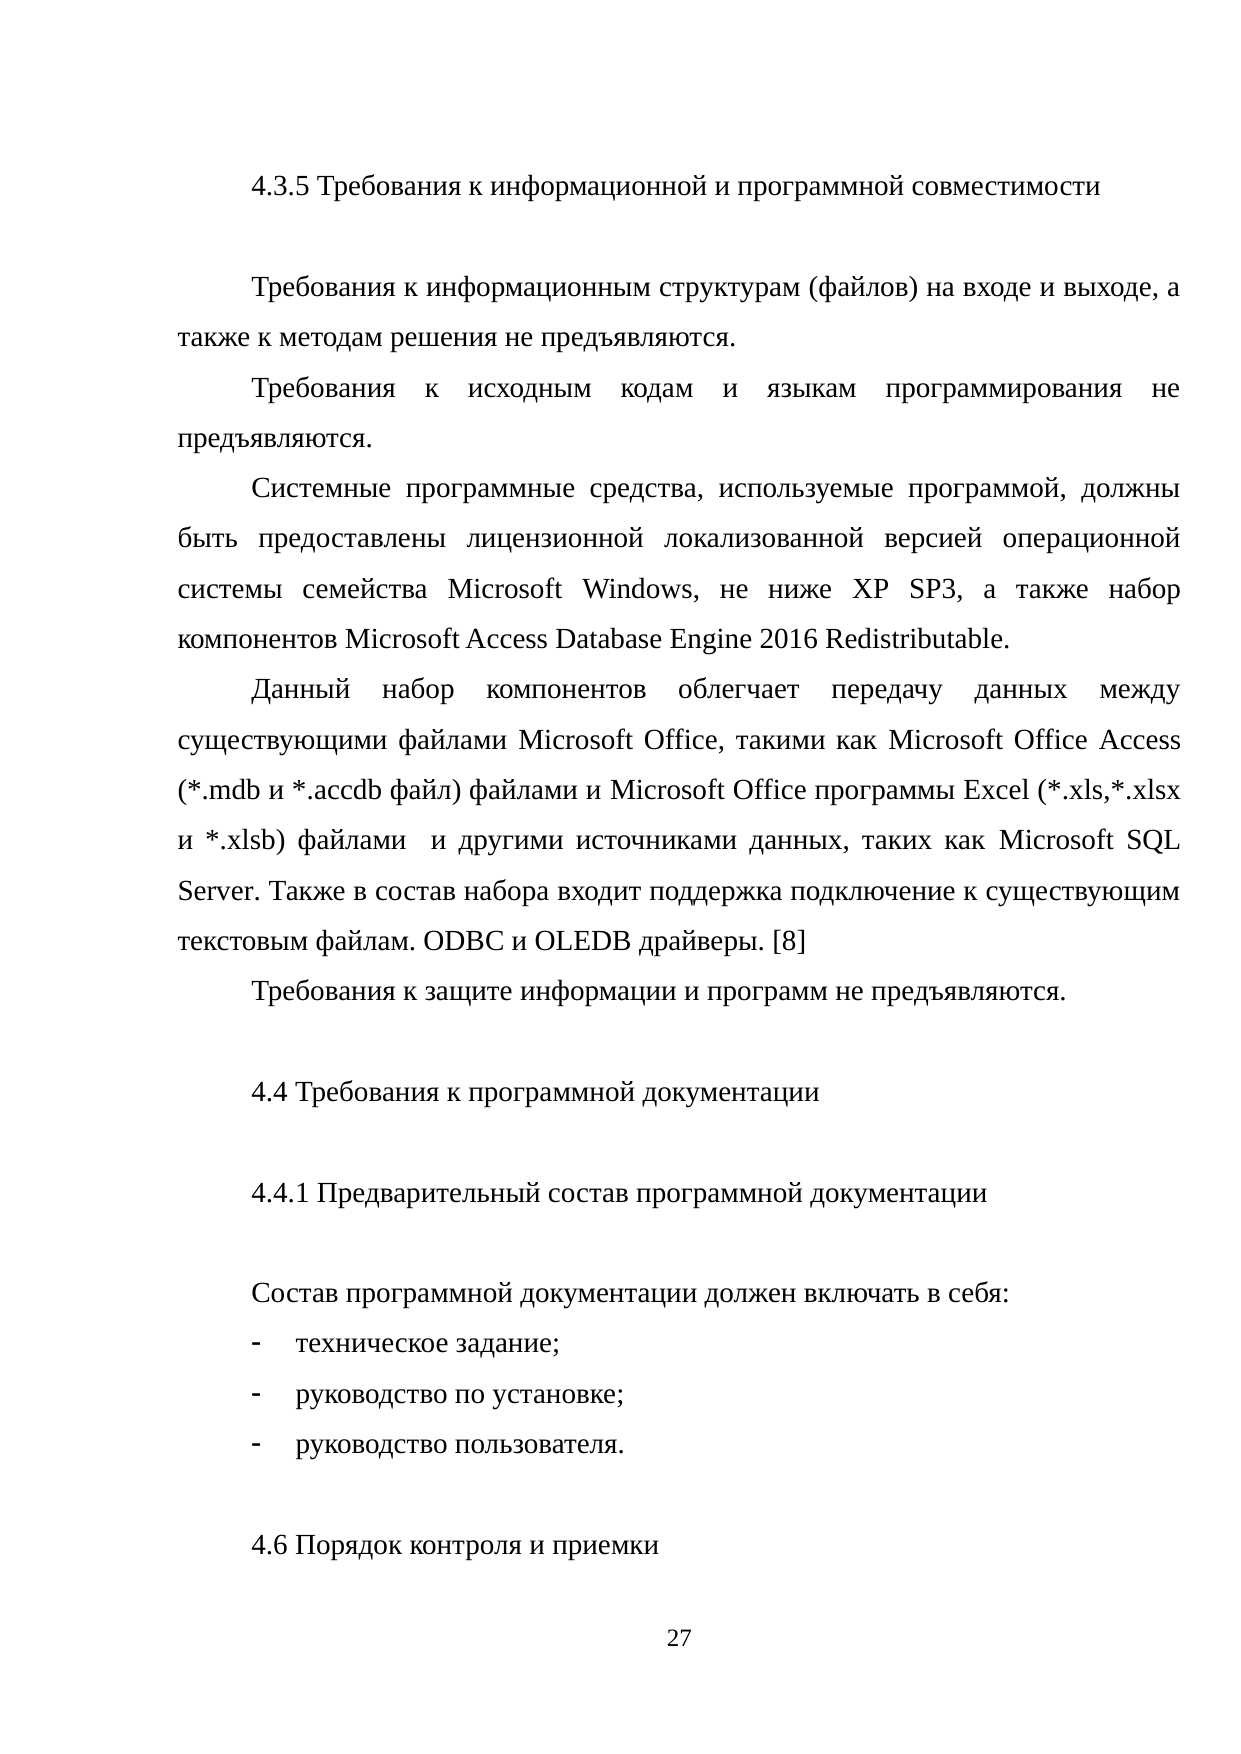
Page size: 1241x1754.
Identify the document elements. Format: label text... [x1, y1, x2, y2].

list 4.4 Требования к программной документации [251, 1074, 1181, 1108]
text 4.3.5 Требования к информационной и программной совместимости [177, 168, 1181, 202]
list 4.6 Порядок контроля и приемки [251, 1527, 1181, 1561]
text Требования к информационным структурам (файлов) на входе и выходе, а также к методам решения не предъявляются. [177, 269, 1181, 353]
list руководство по установке; [251, 1376, 1181, 1410]
text Состав программной документации должен включать в себя: [177, 1275, 1181, 1309]
text Данный набор компонентов облегчает передачу данных между существующими файлами Microsoft Office, такими как Microsoft Office Access (*.mdb и *.accdb файл) файлами и Microsoft Office программы Excel (*.xls,*.xlsx и *.xlsb) файлами и другими источниками данных, таких как Microsoft SQL Server. Также в состав набора входит поддержка подключение к существующим текстовым файлам. ODBC и OLEDB драйверы. [8] [177, 672, 1181, 957]
list руководство пользователя. [251, 1426, 1181, 1460]
text Требования к исходным кодам и языкам программирования не предъявляются. [177, 370, 1181, 453]
list техническое задание; [251, 1326, 1181, 1359]
text 4.4.1 Предварительный состав программной документации [177, 1175, 1181, 1208]
text Требования к защите информации и программ не предъявляются. [177, 973, 1181, 1007]
text Системные программные средства, используемые программой, должны быть предоставлены лицензионной локализованной версией операционной системы семейства Microsoft Windows, не ниже XP SP3, а также набор компонентов Microsoft Access Database Engine 2016 Redistributable. [177, 470, 1181, 655]
